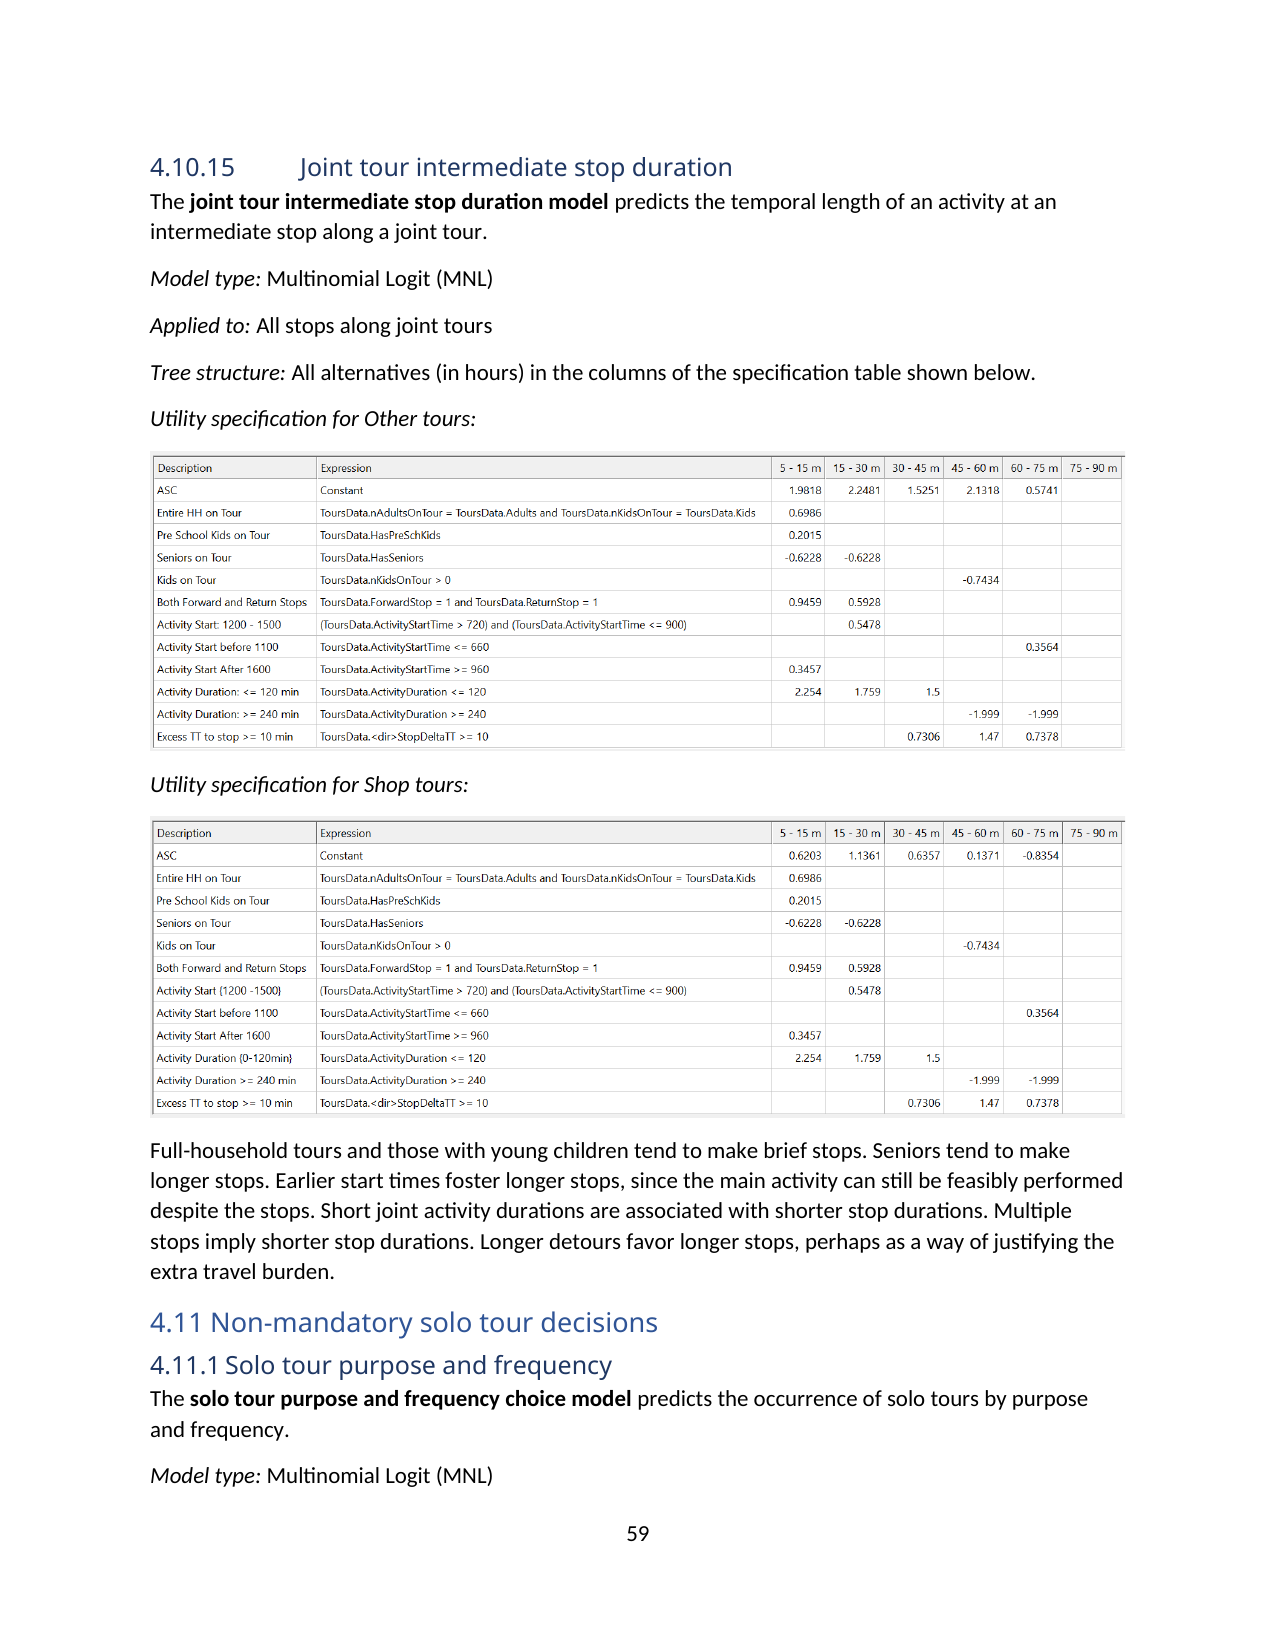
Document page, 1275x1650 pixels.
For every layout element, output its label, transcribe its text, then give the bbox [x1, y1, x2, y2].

text Utility specification for Shop tours: [150, 770, 1125, 798]
text Full-household tours and those with young children tend to make brief stops. Seniors tend to make longer stops. Earlier start times foster longer stops, since the main activity can still be feasibly performed despite the stops. Short joint activity durations are associated with shorter stop durations. Multiple stops imply shorter stop durations. Longer detours favor longer stops, perhaps as a way of justifying the extra travel burden. [150, 1136, 1125, 1285]
picture [150, 451, 1125, 751]
text Tree structure: All alternatives (in hours) in the columns of the specification table shown below. [150, 358, 1125, 386]
text Model type: Multinomial Logit (MNL) [150, 264, 1125, 292]
text Utility specification for Other tours: [150, 404, 1125, 432]
picture [150, 816, 1125, 1118]
text Model type: Multinomial Logit (MNL) [150, 1462, 1125, 1490]
text The solo tour purpose and frequency choice model predicts the occurrence of solo tours by purpose and frequency. [150, 1384, 1125, 1443]
text The joint tour intermediate stop duration model predicts the temporal length of an activity at an intermediate stop along a joint tour. [150, 187, 1125, 245]
subtitle Joint tour intermediate stop duration [150, 150, 1125, 184]
subtitle Solo tour purpose and frequency [150, 1348, 1125, 1382]
text Applied to: All stops along joint tours [150, 311, 1125, 339]
subtitle Non-mandatory solo tour decisions [150, 1304, 1125, 1341]
